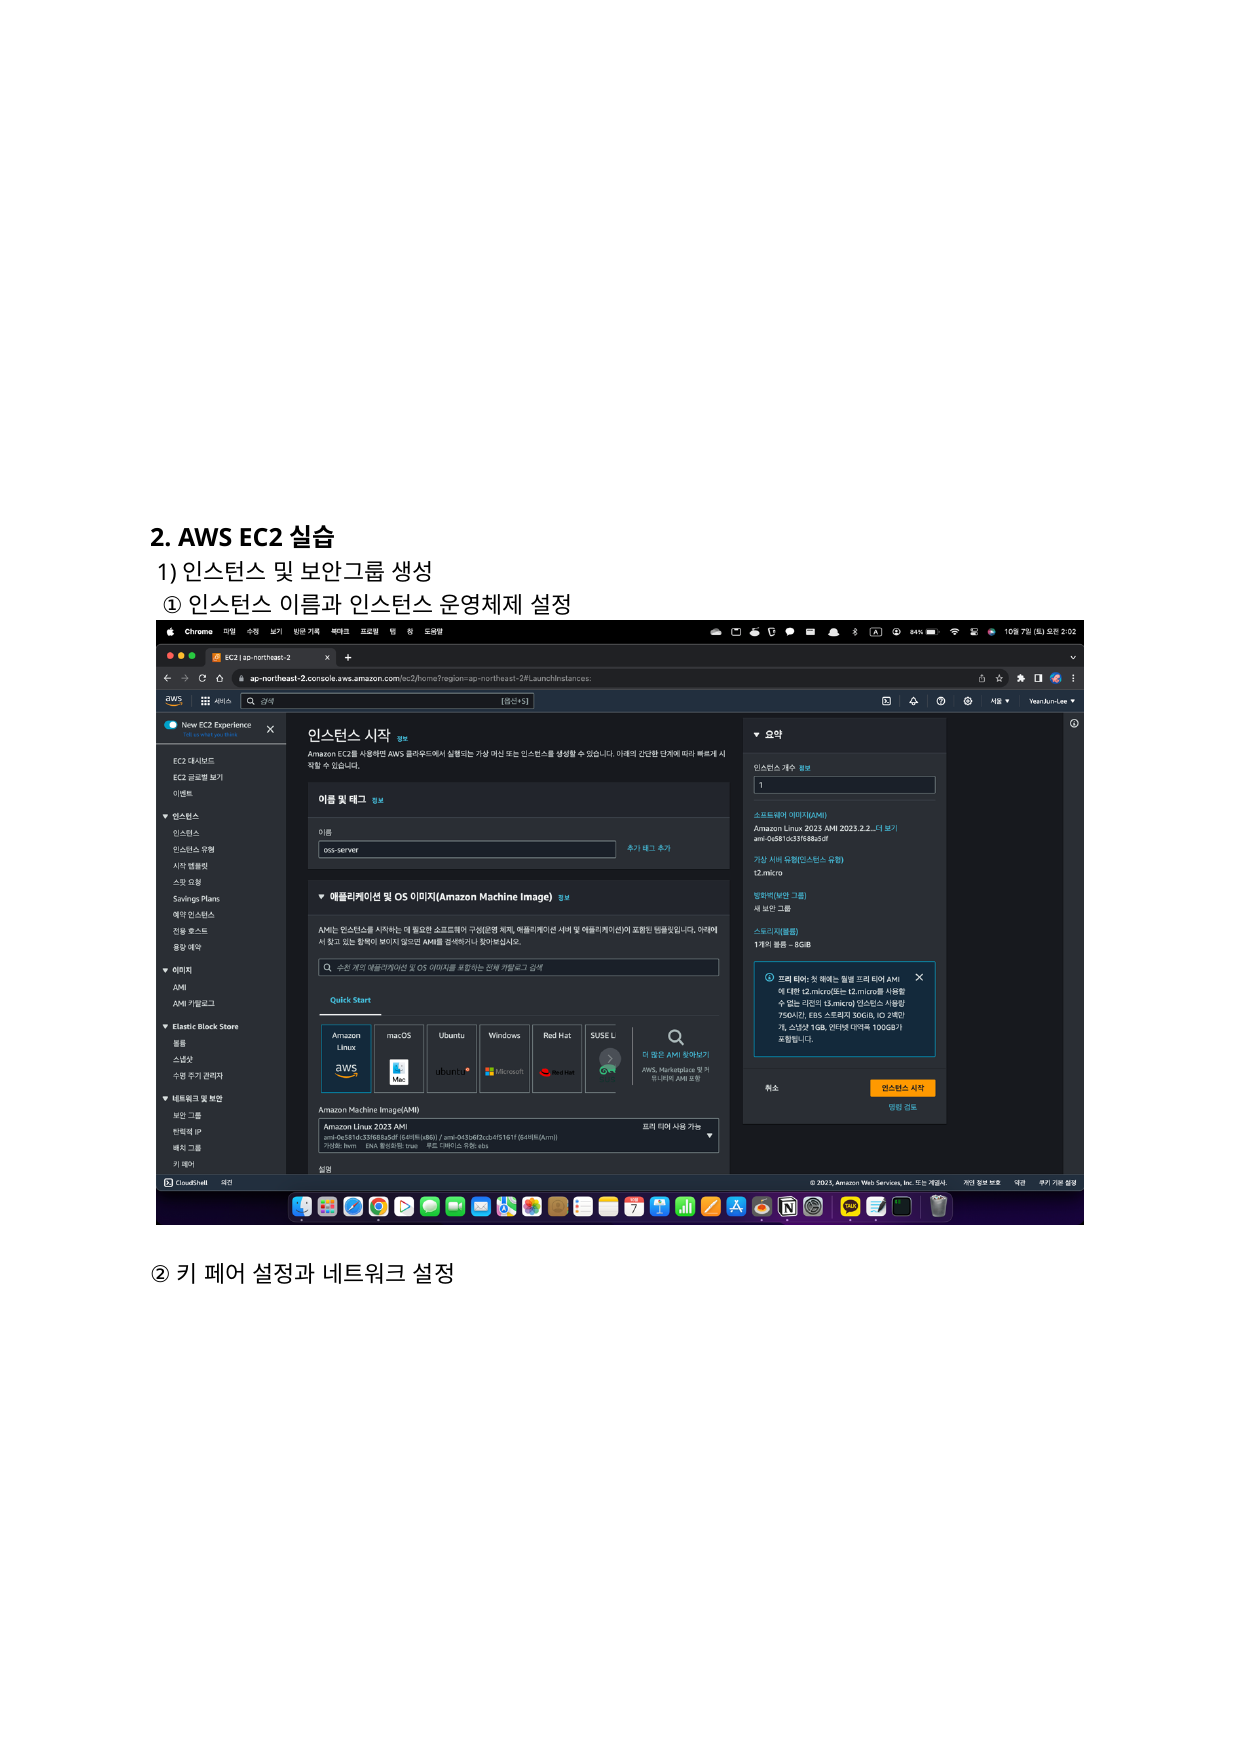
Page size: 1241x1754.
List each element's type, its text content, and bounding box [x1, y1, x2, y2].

text ① 인스턴스 이름과 인스턴스 운영체제 설정 [150, 587, 1090, 621]
text ② 키 페어 설정과 네트워크 설정 [150, 1256, 1090, 1289]
text 1) 인스턴스 및 보안그룹 생성 [150, 554, 1090, 587]
picture [156, 620, 1084, 1225]
text 2. AWS EC2 실습 [150, 518, 1090, 554]
